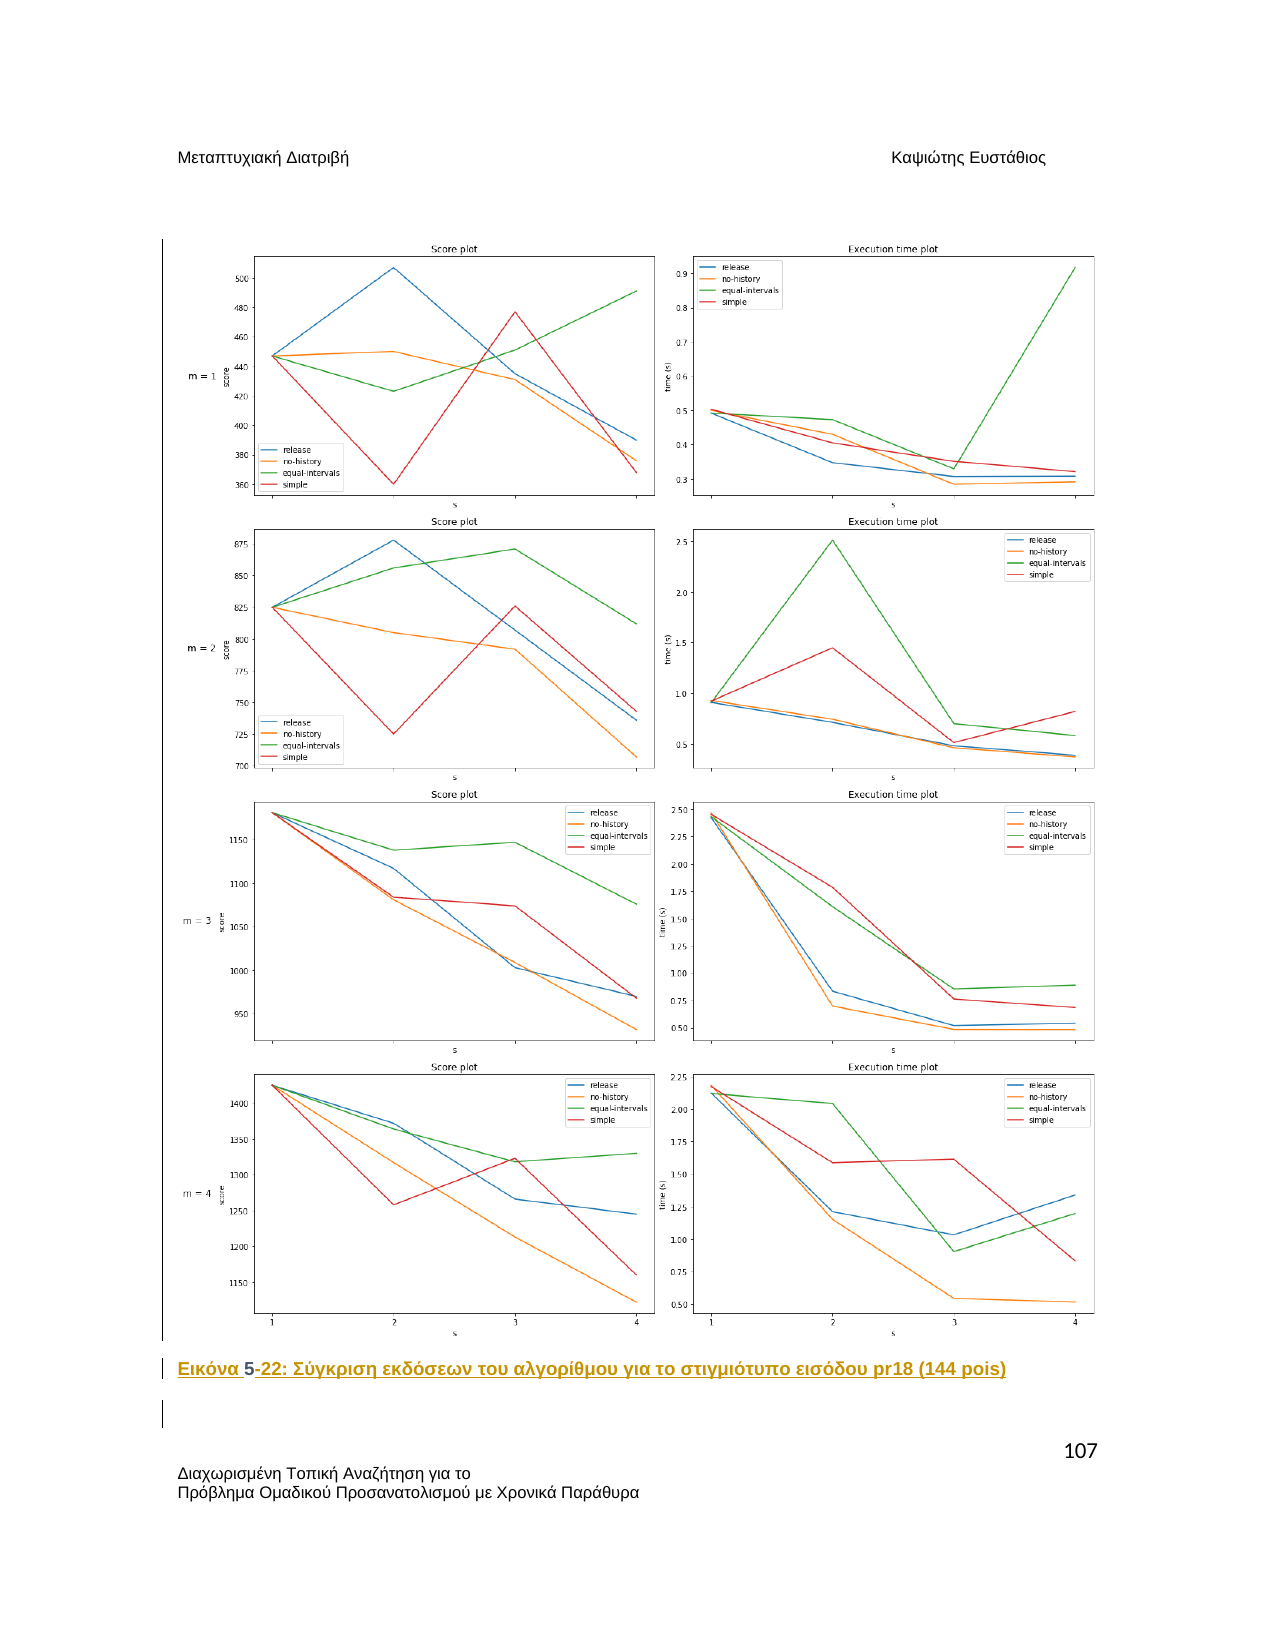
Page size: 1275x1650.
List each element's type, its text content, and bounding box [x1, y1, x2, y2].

picture [177, 239, 1098, 1342]
text 5 [177, 1358, 1098, 1379]
